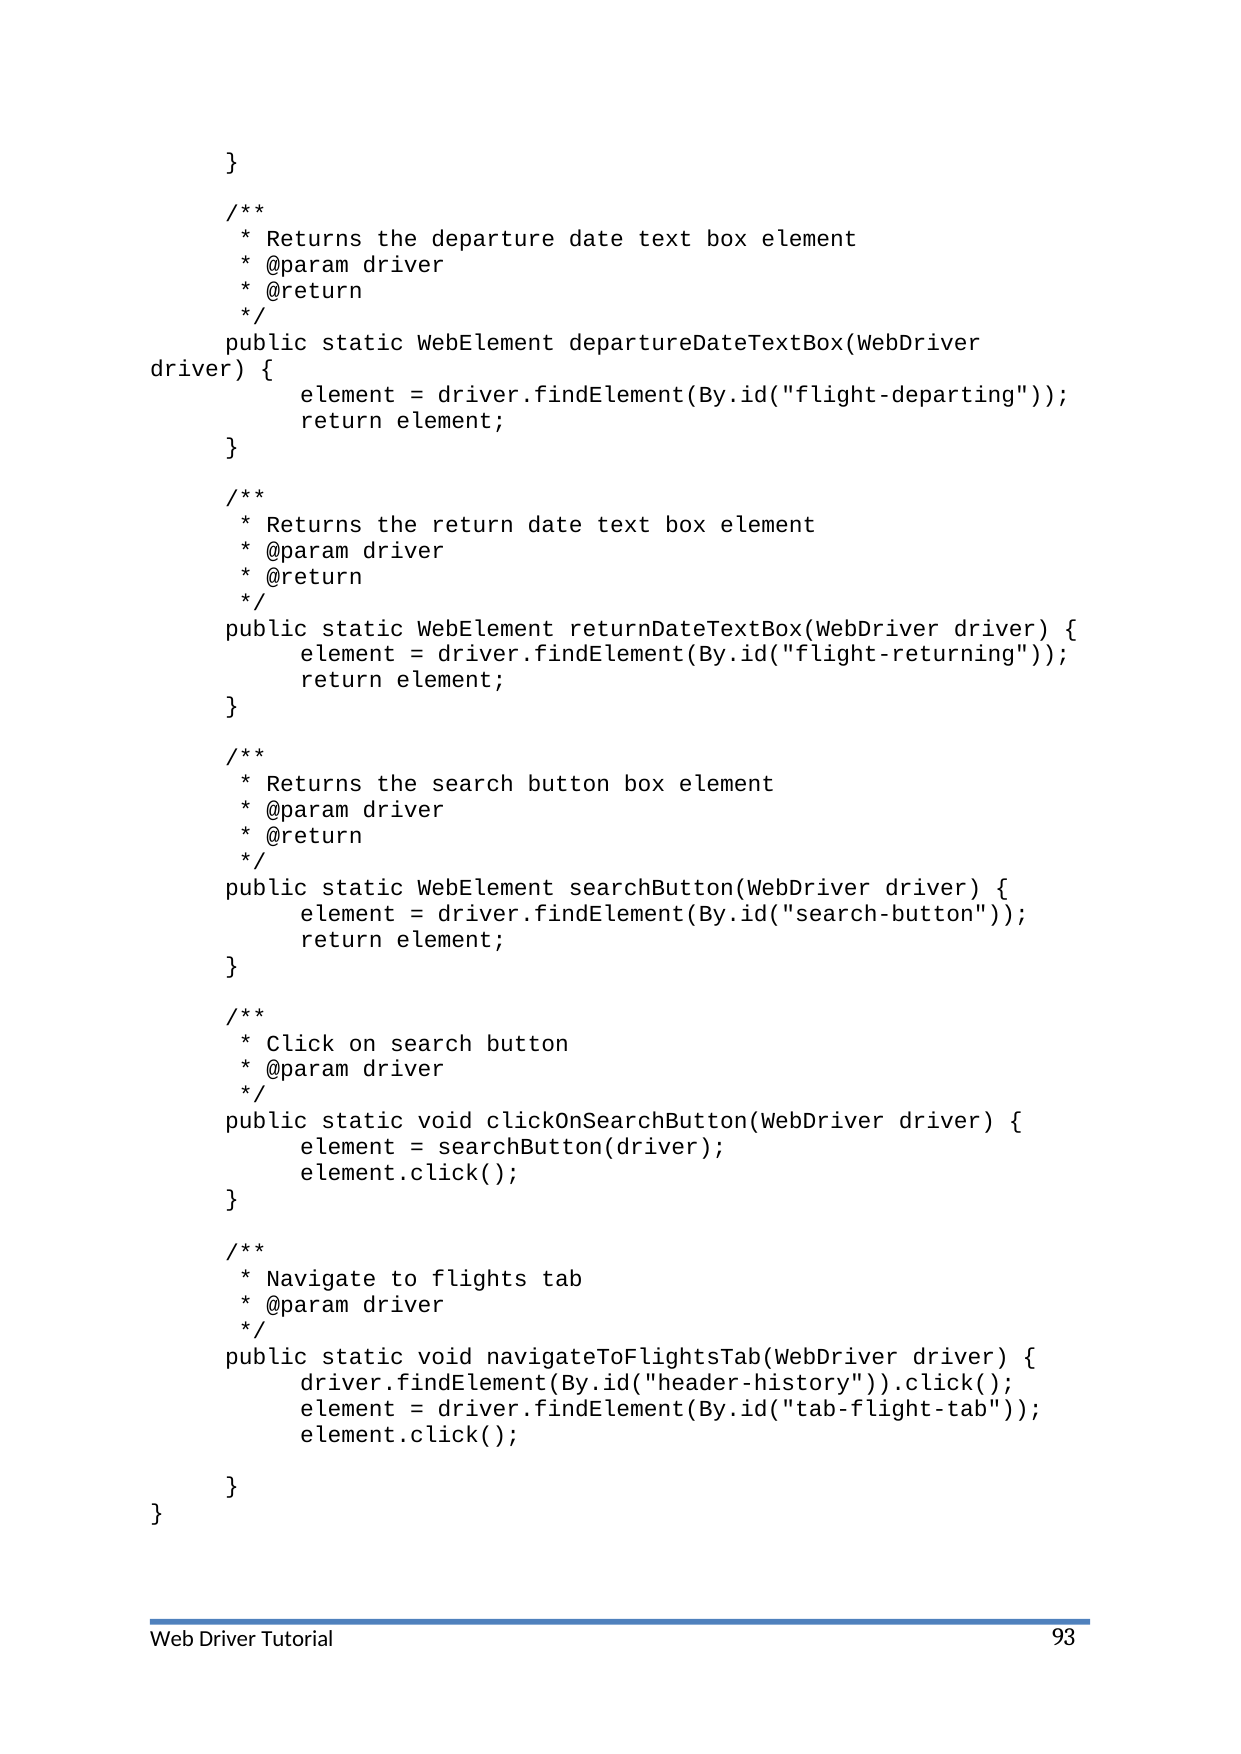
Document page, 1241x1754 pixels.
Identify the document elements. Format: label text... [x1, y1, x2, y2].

text * @return [150, 824, 1090, 850]
text /** [150, 1241, 1090, 1267]
text public static void navigateToFlightsTab(WebDriver driver) { [150, 1345, 1090, 1371]
text */ [150, 306, 1090, 332]
text return element; [150, 928, 1090, 954]
text element = driver.findElement(By.id("search-button")); [150, 902, 1090, 928]
text * @return [150, 280, 1090, 306]
text * Navigate to flights tab [150, 1267, 1090, 1293]
text /** [150, 747, 1090, 772]
text } [150, 1475, 1090, 1501]
text } [150, 1187, 1090, 1213]
text public static void clickOnSearchButton(WebDriver driver) { [150, 1110, 1090, 1136]
text * @param driver [150, 798, 1090, 824]
text /** [150, 1006, 1090, 1032]
text * @param driver [150, 254, 1090, 280]
text return element; [150, 409, 1090, 435]
text */ [150, 1084, 1090, 1110]
text * Click on search button [150, 1032, 1090, 1058]
text * @param driver [150, 1058, 1090, 1084]
text */ [150, 850, 1090, 876]
text return element; [150, 669, 1090, 695]
text public static WebElement returnDateTextBox(WebDriver driver) { [150, 617, 1090, 643]
text driver.findElement(By.id("header-history")).click(); [150, 1371, 1090, 1397]
text public static WebElement departureDateTextBox(WebDriver driver) { [150, 332, 1090, 383]
text * @param driver [150, 539, 1090, 565]
text */ [150, 591, 1090, 617]
text } [150, 954, 1090, 980]
text */ [150, 1319, 1090, 1345]
text element.click(); [150, 1423, 1090, 1449]
text * Returns the departure date text box element [150, 228, 1090, 254]
text element = driver.findElement(By.id("flight-returning")); [150, 643, 1090, 669]
text element = searchButton(driver); [150, 1136, 1090, 1162]
text } [150, 1501, 1090, 1527]
text element = driver.findElement(By.id("flight-departing")); [150, 383, 1090, 409]
text * @param driver [150, 1293, 1090, 1319]
text } [150, 435, 1090, 461]
text * Returns the return date text box element [150, 513, 1090, 539]
text } [150, 150, 1090, 176]
text public static WebElement searchButton(WebDriver driver) { [150, 876, 1090, 902]
text element = driver.findElement(By.id("tab-flight-tab")); [150, 1397, 1090, 1423]
text /** [150, 202, 1090, 228]
text * @return [150, 565, 1090, 591]
text /** [150, 487, 1090, 513]
text element.click(); [150, 1162, 1090, 1187]
text } [150, 695, 1090, 721]
text * Returns the search button box element [150, 772, 1090, 798]
